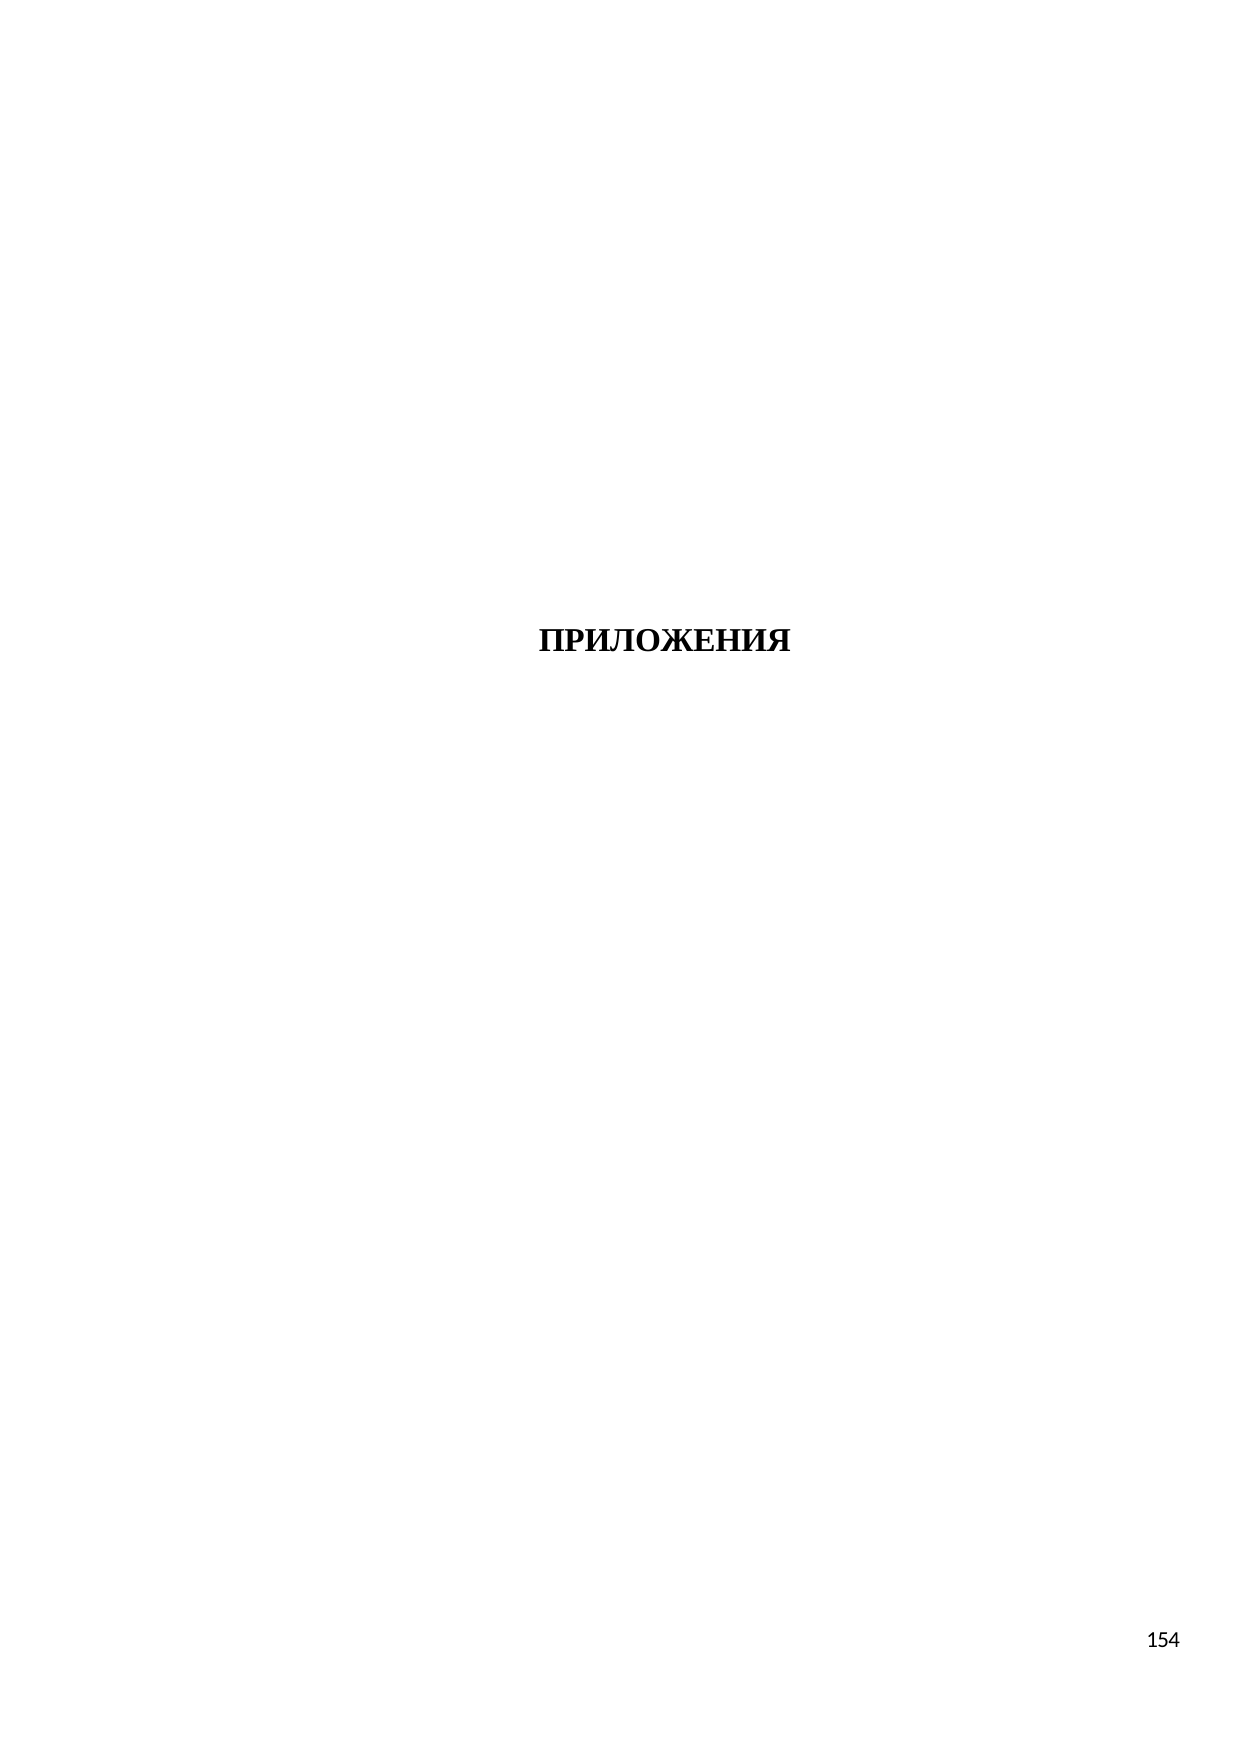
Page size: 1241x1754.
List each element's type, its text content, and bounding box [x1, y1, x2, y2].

text ПРИЛОЖЕНИЯ [119, 621, 1211, 659]
